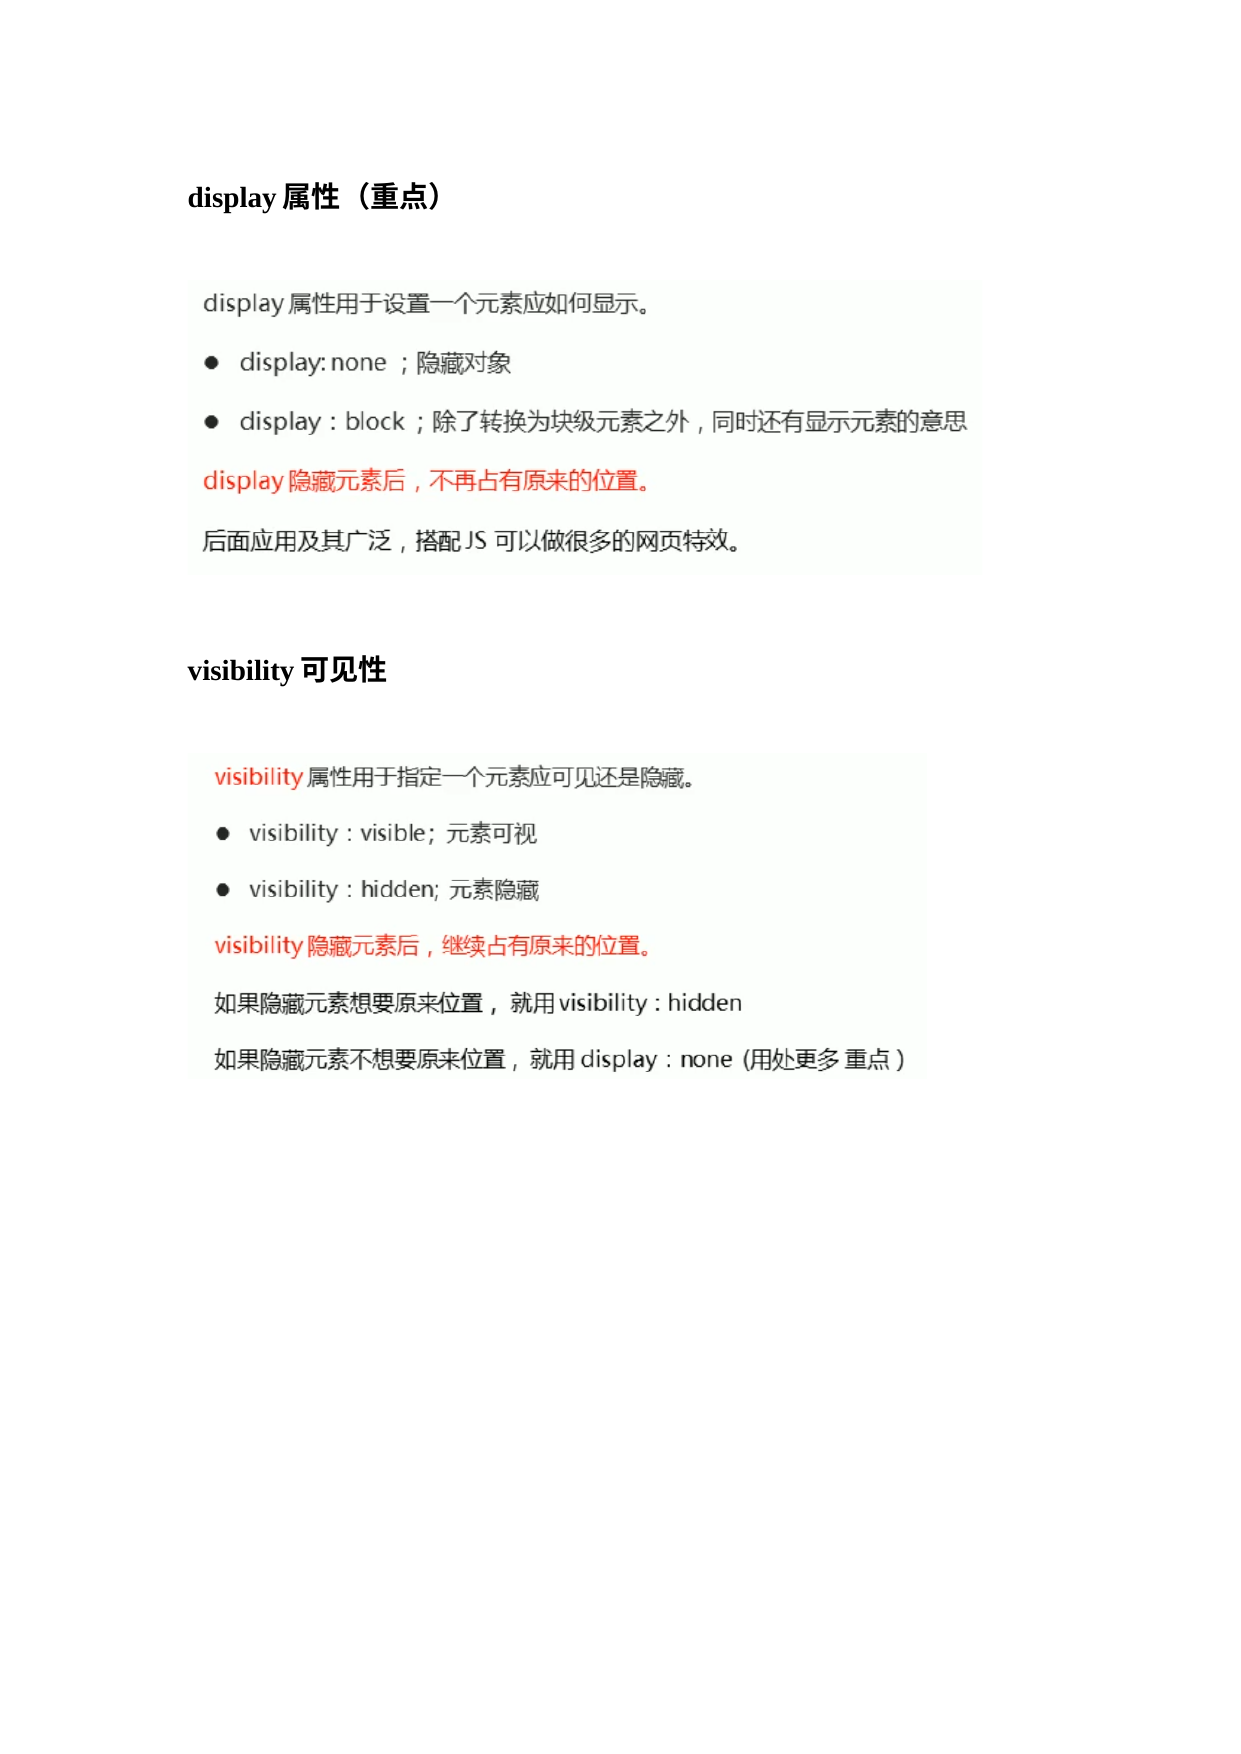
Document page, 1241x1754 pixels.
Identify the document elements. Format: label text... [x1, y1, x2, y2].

subtitle visibility可见性 [187, 635, 1053, 700]
picture [187, 753, 927, 1079]
subtitle display属性（重点） [187, 162, 1053, 227]
picture [187, 280, 983, 575]
